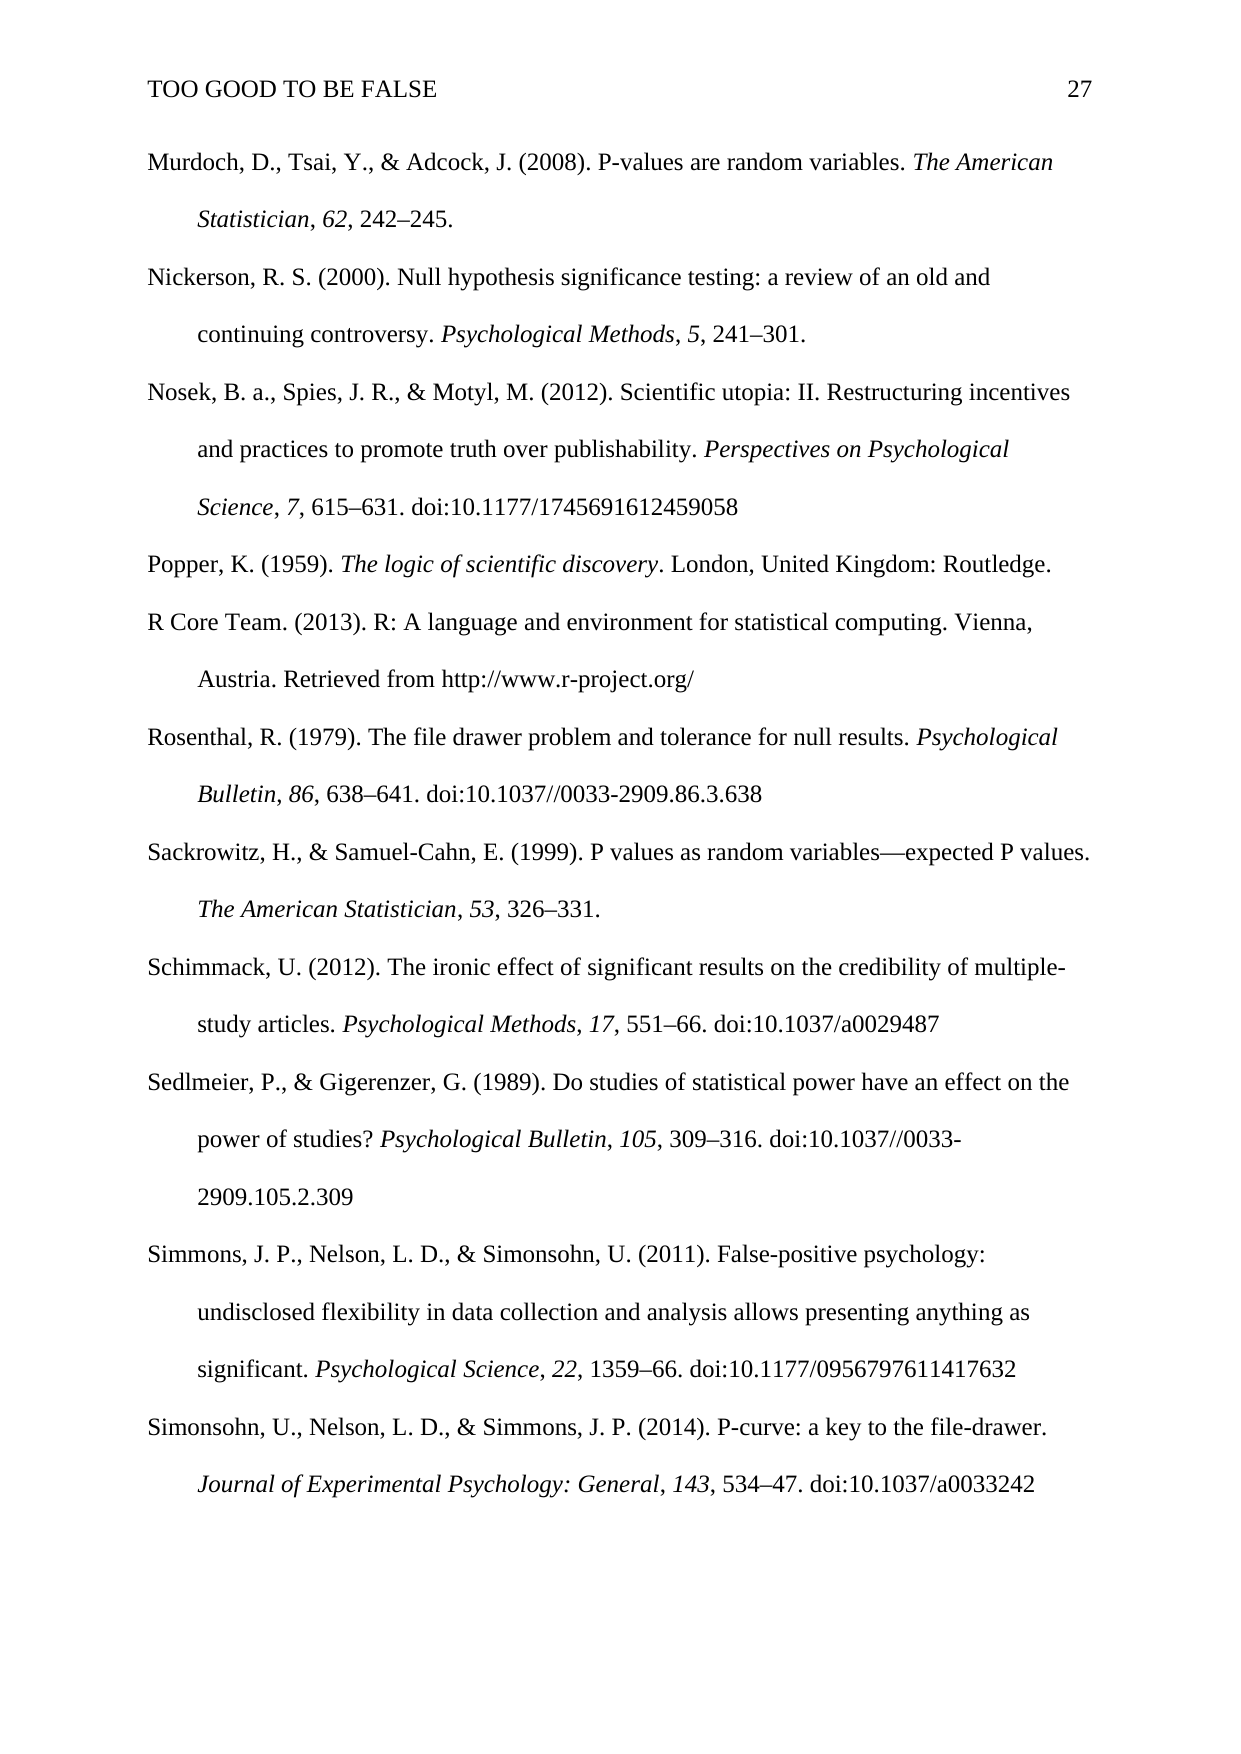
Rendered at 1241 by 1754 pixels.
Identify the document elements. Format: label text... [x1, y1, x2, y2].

text Nickerson, R. S. (2000). Null hypothesis significance testing: a review of an old and continuing controversy. Psychological Methods, 5, 241–301. [147, 262, 1093, 348]
text Nosek, B. a., Spies, J. R., & Motyl, M. (2012). Scientific utopia: II. Restructuring incentives and practices to promote truth over publishability. Perspectives on Psychological Science, 7, 615–631. doi:10.1177/1745691612459058 [147, 377, 1093, 521]
text Sedlmeier, P., & Gigerenzer, G. (1989). Do studies of statistical power have an effect on the power of studies? Psychological Bulletin, 105, 309–316. doi:10.1037//0033-2909.105.2.309 [147, 1067, 1093, 1211]
text Simonsohn, U., Nelson, L. D., & Simmons, J. P. (2014). P-curve: a key to the file-drawer. Journal of Experimental Psychology: General, 143, 534–47. doi:10.1037/a0033242 [147, 1412, 1093, 1498]
text Simmons, J. P., Nelson, L. D., & Simonsohn, U. (2011). False-positive psychology: undisclosed flexibility in data collection and analysis allows presenting anything as significant. Psychological Science, 22, 1359–66. doi:10.1177/0956797611417632 [147, 1239, 1093, 1383]
text Rosenthal, R. (1979). The file drawer problem and tolerance for null results. Psychological Bulletin, 86, 638–641. doi:10.1037//0033-2909.86.3.638 [147, 722, 1093, 808]
text Schimmack, U. (2012). The ironic effect of significant results on the credibility of multiple-study articles. Psychological Methods, 17, 551–66. doi:10.1037/a0029487 [147, 952, 1093, 1038]
text Popper, K. (1959). The logic of scientific discovery. London, United Kingdom: Routledge. [147, 549, 1093, 578]
text Sackrowitz, H., & Samuel-Cahn, E. (1999). P values as random variables—expected P values. The American Statistician, 53, 326–331. [147, 837, 1093, 923]
text Murdoch, D., Tsai, Y., & Adcock, J. (2008). P-values are random variables. The American Statistician, 62, 242–245. [147, 147, 1093, 233]
text R Core Team. (2013). R: A language and environment for statistical computing. Vienna, Austria. Retrieved from http://www.r-project.org/ [147, 607, 1093, 693]
